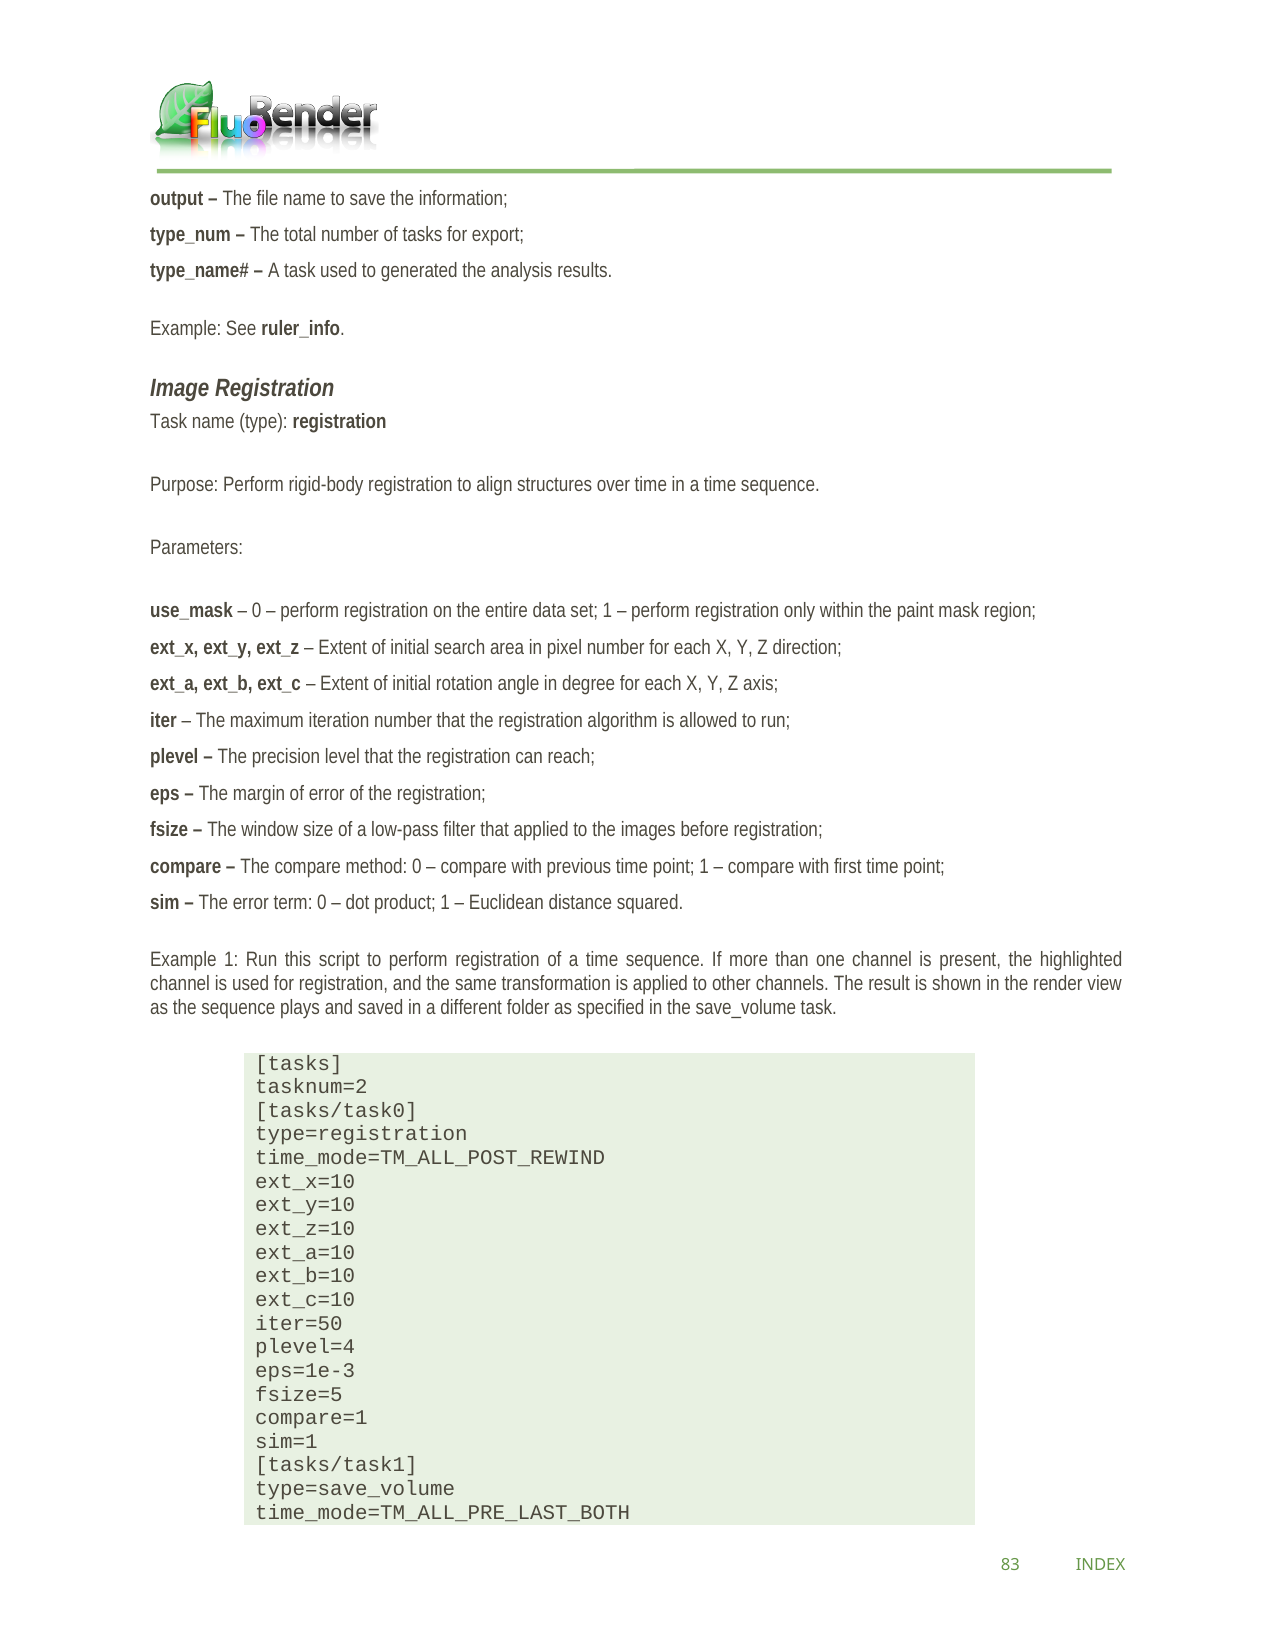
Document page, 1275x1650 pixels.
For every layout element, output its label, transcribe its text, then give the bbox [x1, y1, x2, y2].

text ext_x, ext_y, ext_z – Extent of initial search area in pixel number for each X, Y, Z direction; [150, 635, 1125, 659]
text Task name (type): registration [150, 409, 1125, 433]
text ext_a, ext_b, ext_c – Extent of initial rotation angle in degree for each X, Y, Z axis; [150, 671, 1125, 695]
text type_name# – A task used to generated the analysis results. [150, 258, 1125, 282]
text type_num – The total number of tasks for export; [150, 222, 1125, 246]
text use_mask – 0 – perform registration on the entire data set; 1 – perform registration only within the paint mask region; [150, 598, 1125, 622]
text sim – The error term: 0 – dot product; 1 – Euclidean distance squared. [150, 890, 1125, 914]
picture [150, 75, 379, 162]
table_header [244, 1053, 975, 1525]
text Parameters: [150, 535, 1125, 559]
text eps – The margin of error of the registration; [150, 781, 1125, 804]
text iter – The maximum iteration number that the registration algorithm is allowed to run; [150, 708, 1125, 732]
subtitle Image Registration [150, 373, 1125, 402]
text plevel – The precision level that the registration can reach; [150, 744, 1125, 768]
text Purpose: Perform rigid-body registration to align structures over time in a time sequence. [150, 472, 1125, 496]
text Example 1: Run this script to perform registration of a time sequence. If more than one channel is present, the highlighted channel is used for registration, and the same transformation is applied to other channels. The result is shown in the render view as the sequence plays and saved in a different folder as specified in the save_volume task. [150, 947, 1125, 1019]
text fsize – The window size of a low-pass filter that applied to the images before registration; [150, 817, 1125, 841]
text Example: See ruler_info. [150, 316, 1125, 339]
text compare – The compare method: 0 – compare with previous time point; 1 – compare with first time point; [150, 853, 1125, 877]
text output – The file name to save the information; [150, 185, 1125, 209]
